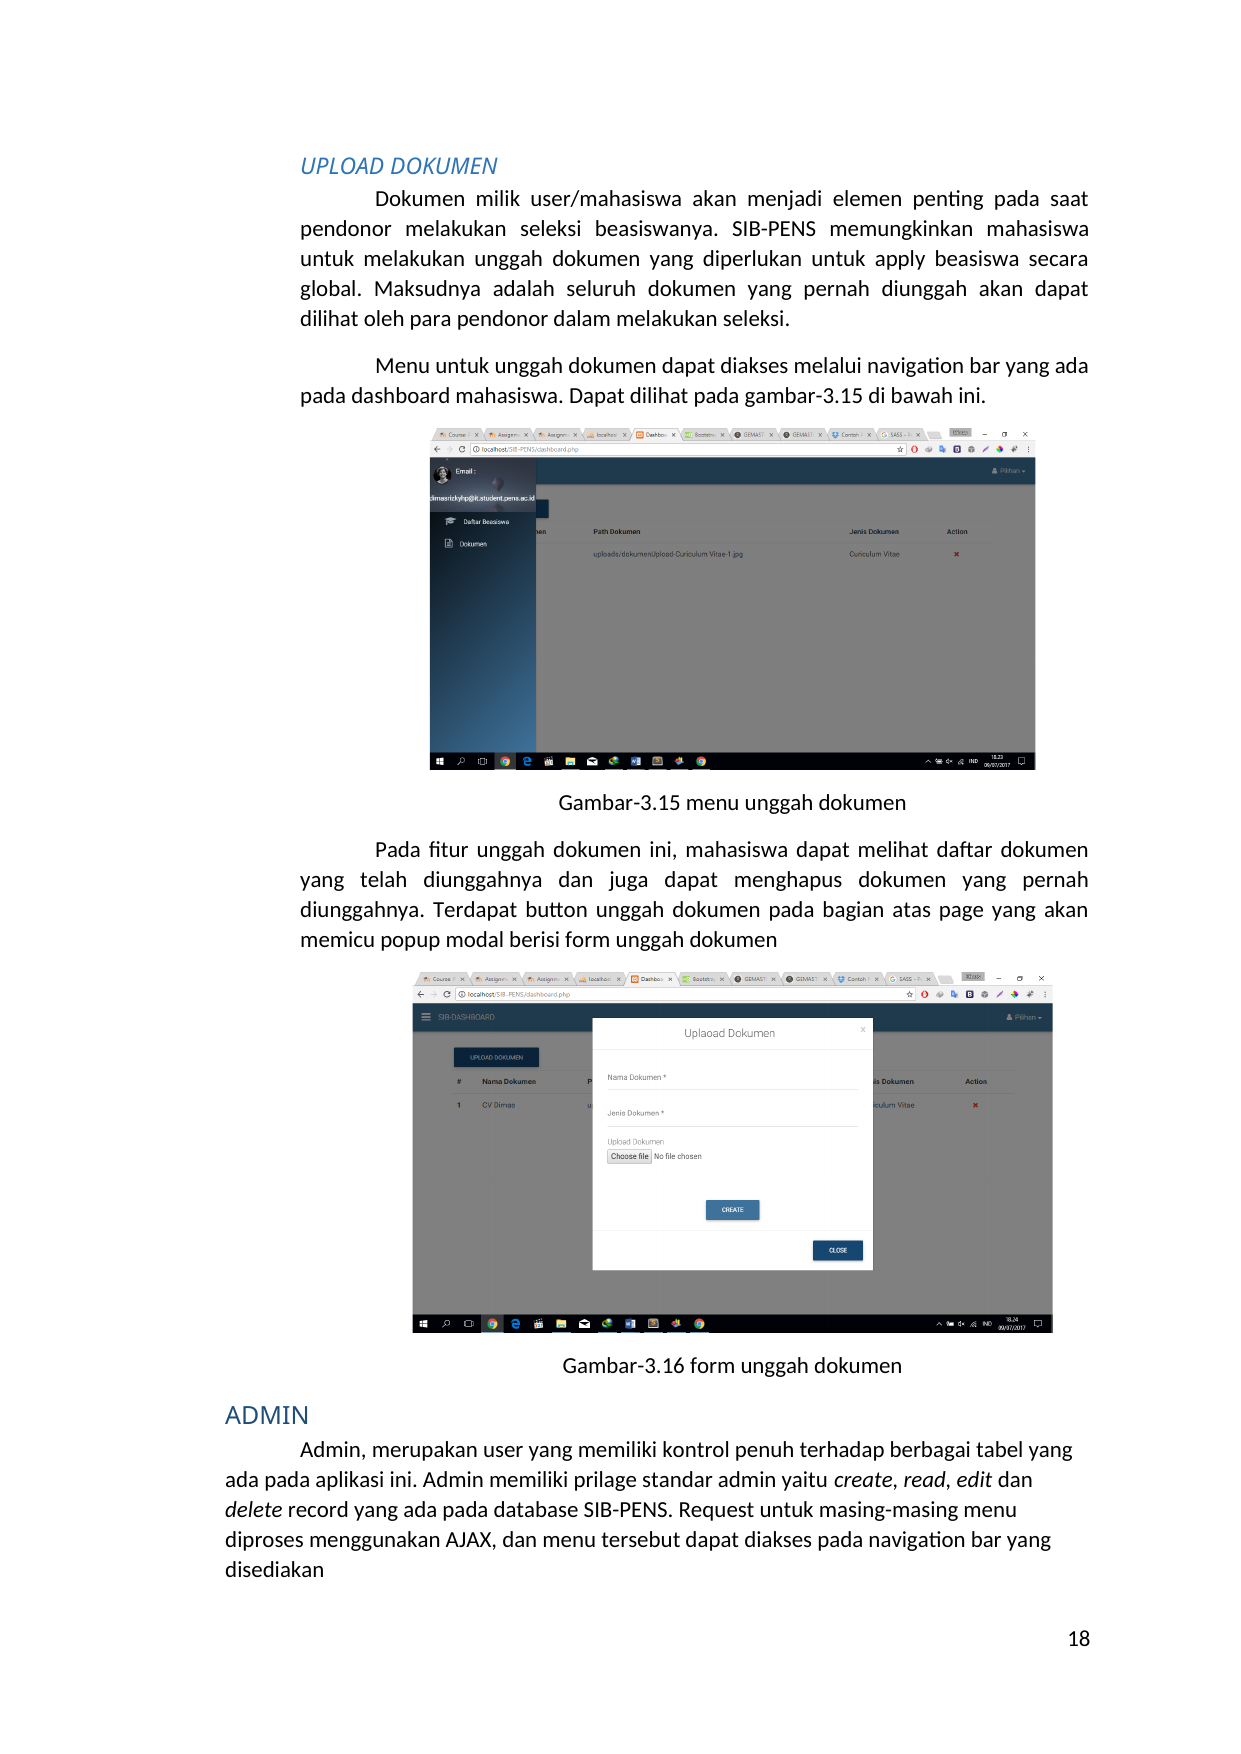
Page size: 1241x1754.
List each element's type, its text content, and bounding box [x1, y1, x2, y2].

picture [429, 428, 1036, 770]
picture [412, 972, 1053, 1333]
text Gambar-3.16 form unggah dokumen [300, 1351, 1090, 1379]
text Gambar-3.15 menu unggah dokumen [300, 788, 1090, 816]
text Pada fitur unggah dokumen ini, mahasiswa dapat melihat daftar dokumen yang telah diunggahnya dan juga dapat menghapus dokumen yang pernah diunggahnya. Terdapat button unggah dokumen pada bagian atas page yang akan memicu popup modal berisi form unggah dokumen [300, 835, 1090, 953]
subtitle UPLOAD DOKUMEN [150, 150, 1090, 181]
subtitle ADMIN [150, 1398, 1090, 1432]
text Menu untuk unggah dokumen dapat diakses melalui navigation bar yang ada pada dashboard mahasiswa. Dapat dilihat pada gambar-3.15 di bawah ini. [300, 351, 1090, 410]
text Dokumen milik user/mahasiswa akan menjadi elemen penting pada saat pendonor melakukan seleksi beasiswanya. SIB-PENS memungkinkan mahasiswa untuk melakukan unggah dokumen yang diperlukan untuk apply beasiswa secara global. Maksudnya adalah seluruh dokumen yang pernah diunggah akan dapat dilihat oleh para pendonor dalam melakukan seleksi. [300, 184, 1090, 333]
text Admin, merupakan user yang memiliki kontrol penuh terhadap berbagai tabel yang ada pada aplikasi ini. Admin memiliki prilage standar admin yaitu create, read, edit dan delete record yang ada pada database SIB-PENS. Request untuk masing-masing menu diproses menggunakan AJAX, dan menu tersebut dapat diakses pada navigation bar yang disediakan [225, 1435, 1090, 1584]
